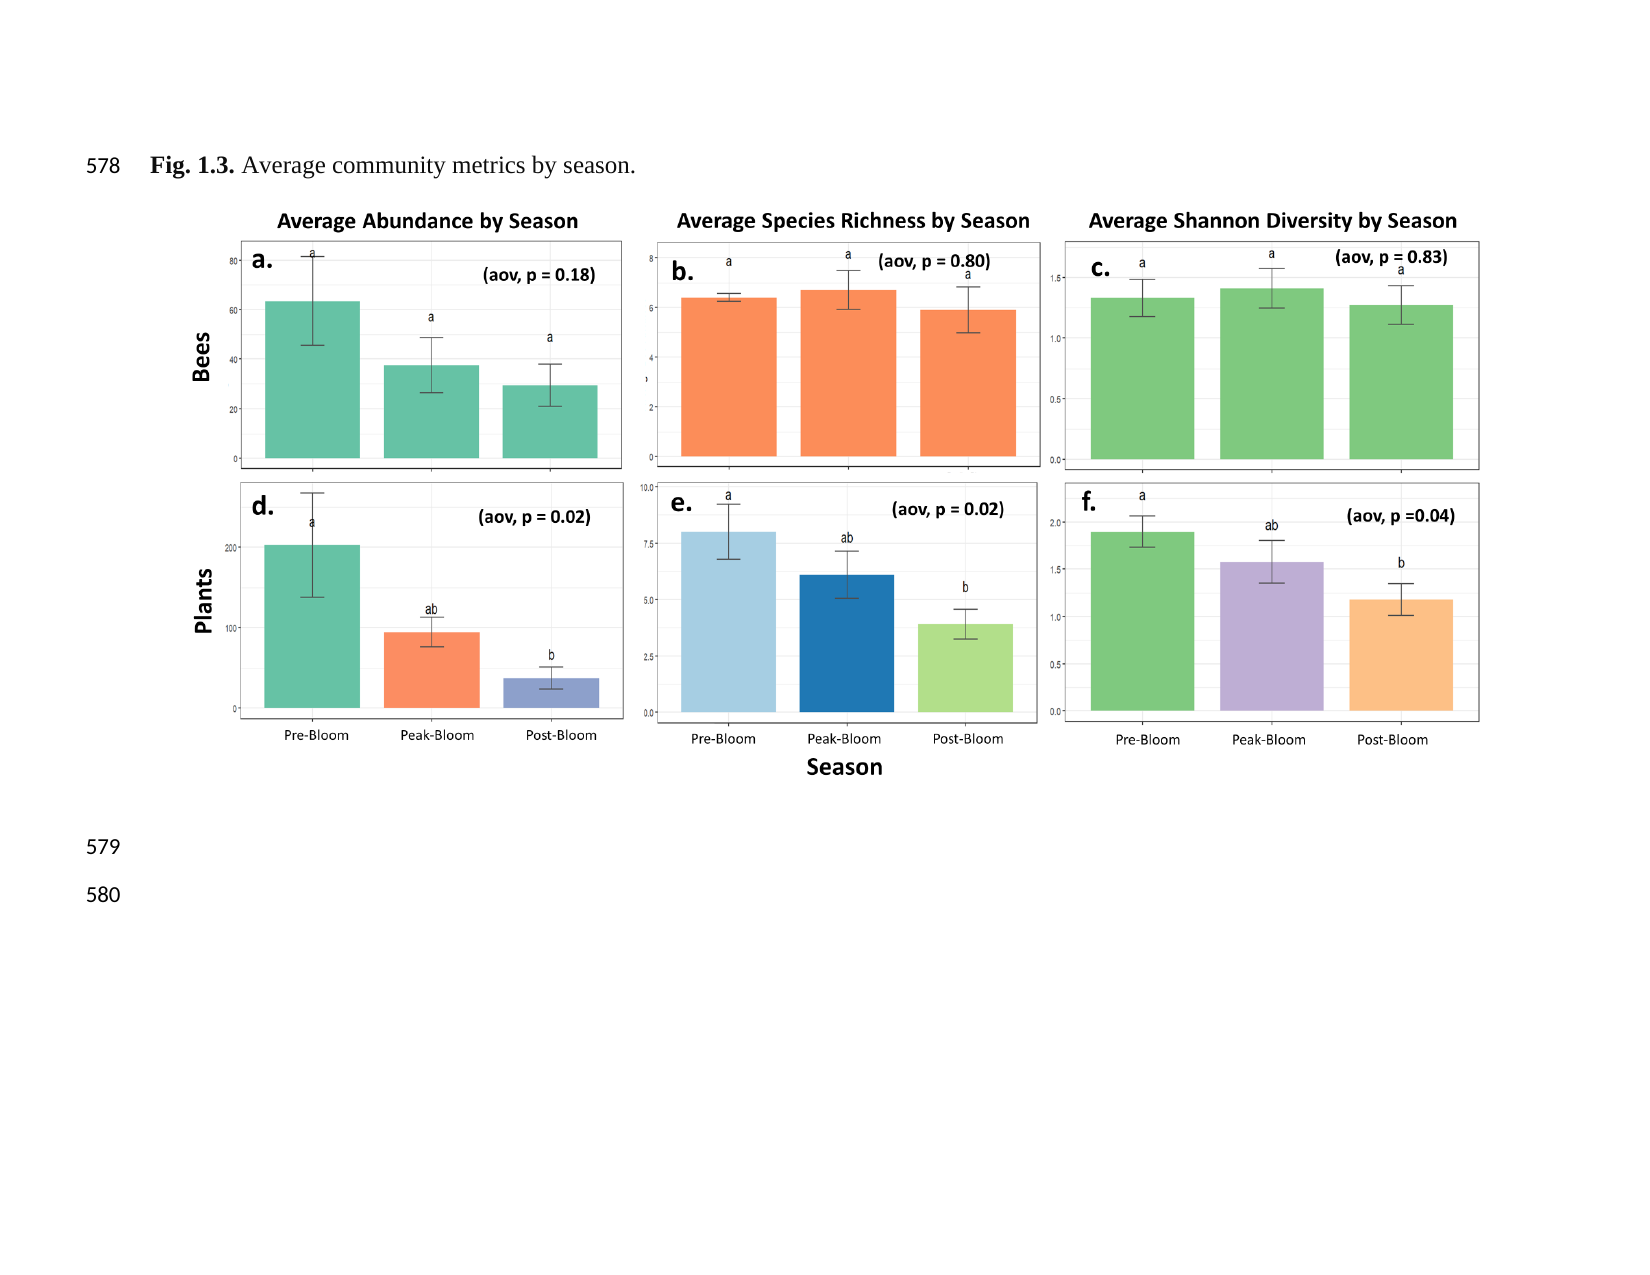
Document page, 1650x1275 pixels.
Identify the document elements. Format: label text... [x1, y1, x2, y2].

picture [168, 203, 1487, 787]
text Fig. 1.3. Average community metrics by season. [150, 150, 1500, 179]
